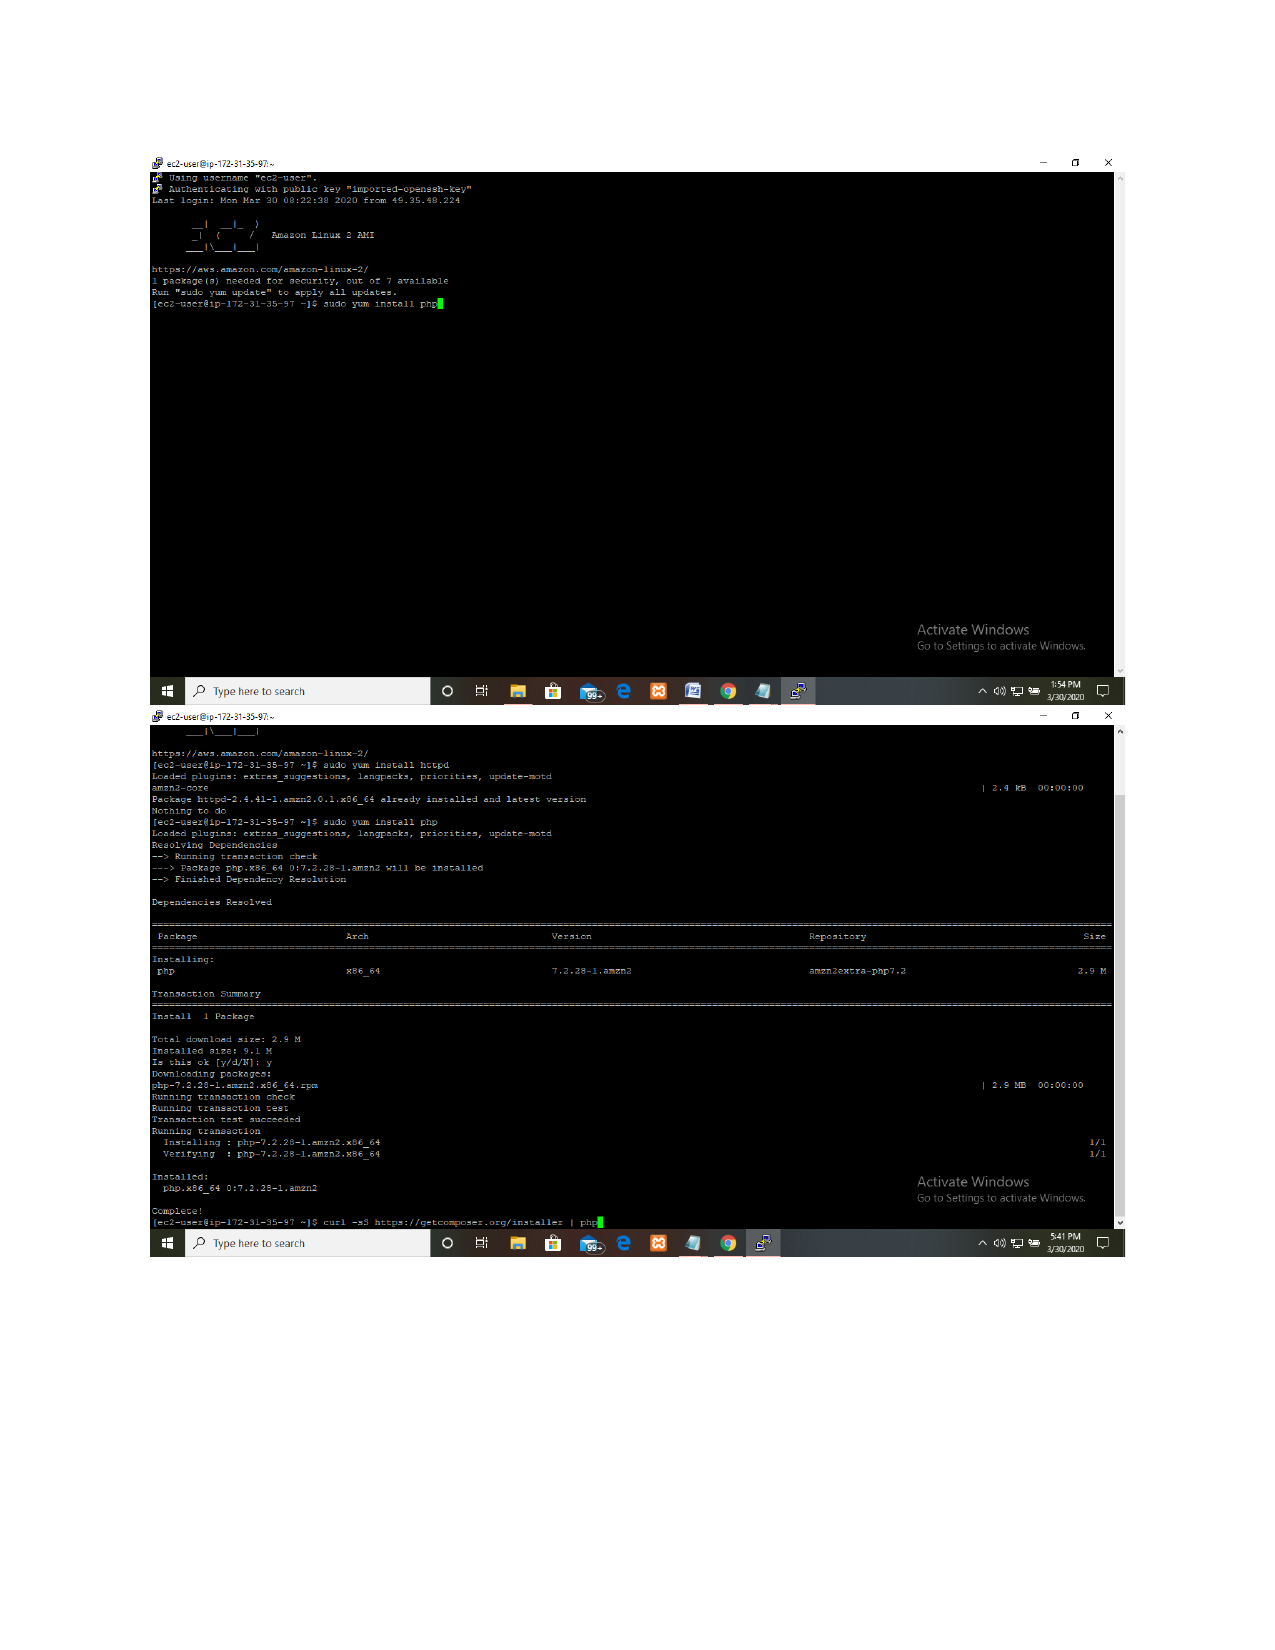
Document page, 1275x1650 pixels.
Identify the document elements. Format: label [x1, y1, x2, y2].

picture [150, 156, 1125, 705]
picture [150, 708, 1125, 1257]
